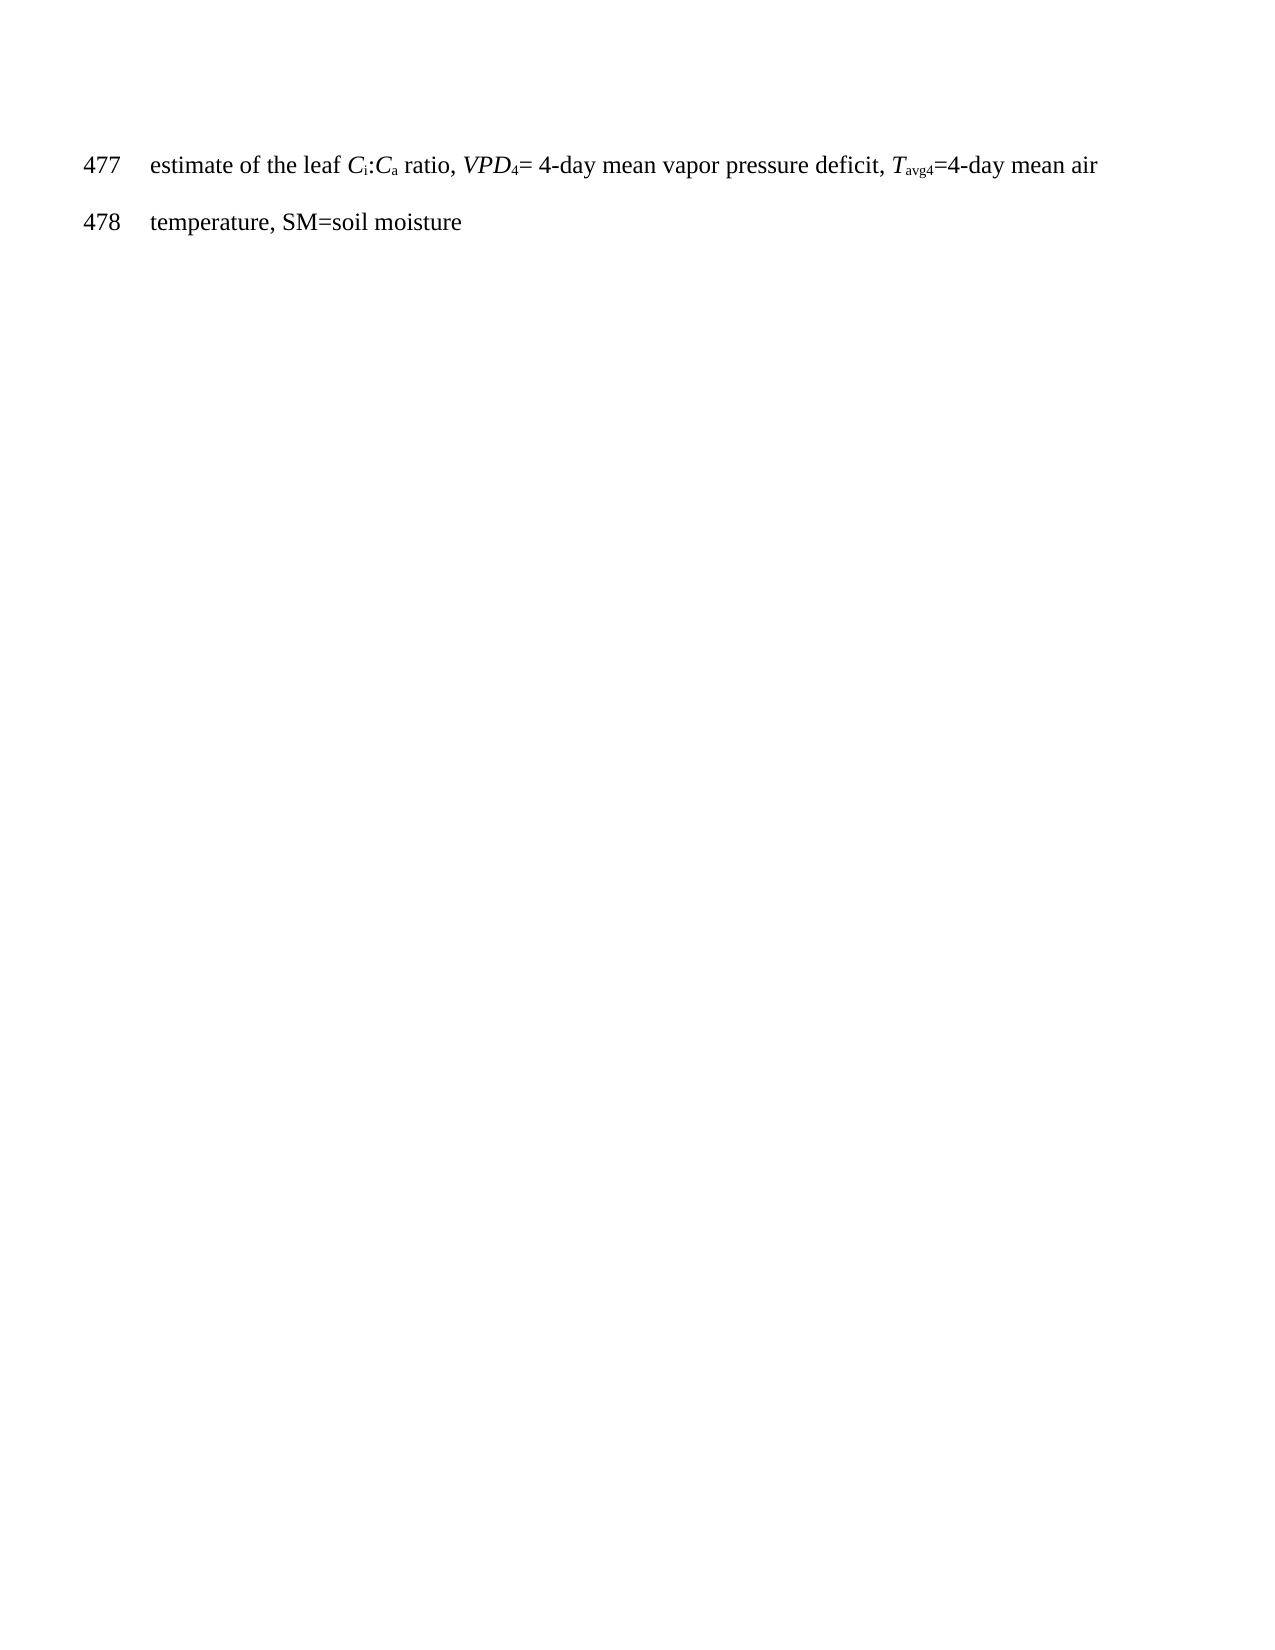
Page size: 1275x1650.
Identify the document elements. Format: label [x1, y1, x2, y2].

text [150, 150, 1125, 236]
